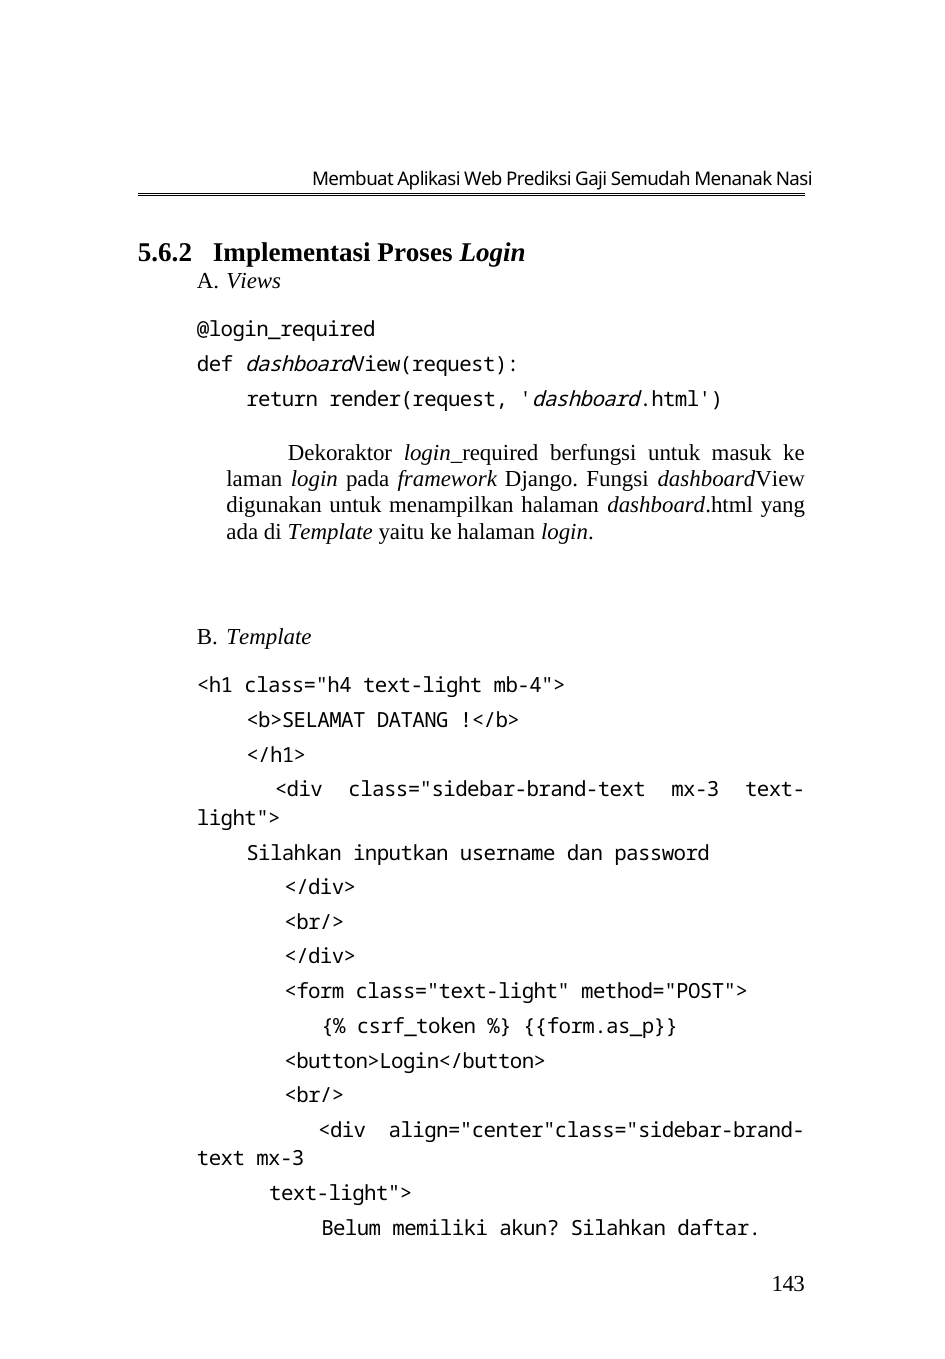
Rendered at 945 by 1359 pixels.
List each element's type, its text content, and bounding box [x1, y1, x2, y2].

text Silahkan inputkan username dan password [197, 838, 805, 866]
text return render(request, 'dashboard.html') [197, 384, 805, 412]
text <button>Login</button> [197, 1046, 805, 1074]
text </h1> [197, 740, 805, 768]
list Template [197, 623, 805, 649]
text <div class="sidebar-brand-text mx-3 text-light"> [197, 774, 805, 831]
text {% csrf_token %} {{form.as_p}} [197, 1011, 805, 1039]
text </div> [197, 872, 805, 901]
list Dekoraktor login_required berfungsi untuk masuk ke laman login pada framework Django. Fungsi dashboardView digunakan untuk menampilkan halaman dashboard.html yang ada di Template yaitu ke halaman login. [226, 439, 805, 544]
subtitle Implementasi Proses Login [138, 236, 805, 267]
text <form class="text-light" method="POST"> [197, 976, 805, 1005]
text @login_required [197, 314, 805, 343]
text <div align="center"class="sidebar-brand-text mx-3 [197, 1115, 805, 1172]
text <b>SELAMAT DATANG !</b> [197, 705, 805, 733]
text <br/> [197, 907, 805, 935]
text <br/> [197, 1080, 805, 1109]
text def dashboardView(request): [197, 349, 805, 378]
text </div> [197, 942, 805, 970]
text text-light"> [197, 1178, 805, 1207]
text Belum memiliki akun? Silahkan daftar. [197, 1213, 805, 1241]
list Views [197, 267, 805, 294]
text <h1 class="h4 text-light mb-4"> [197, 670, 805, 699]
